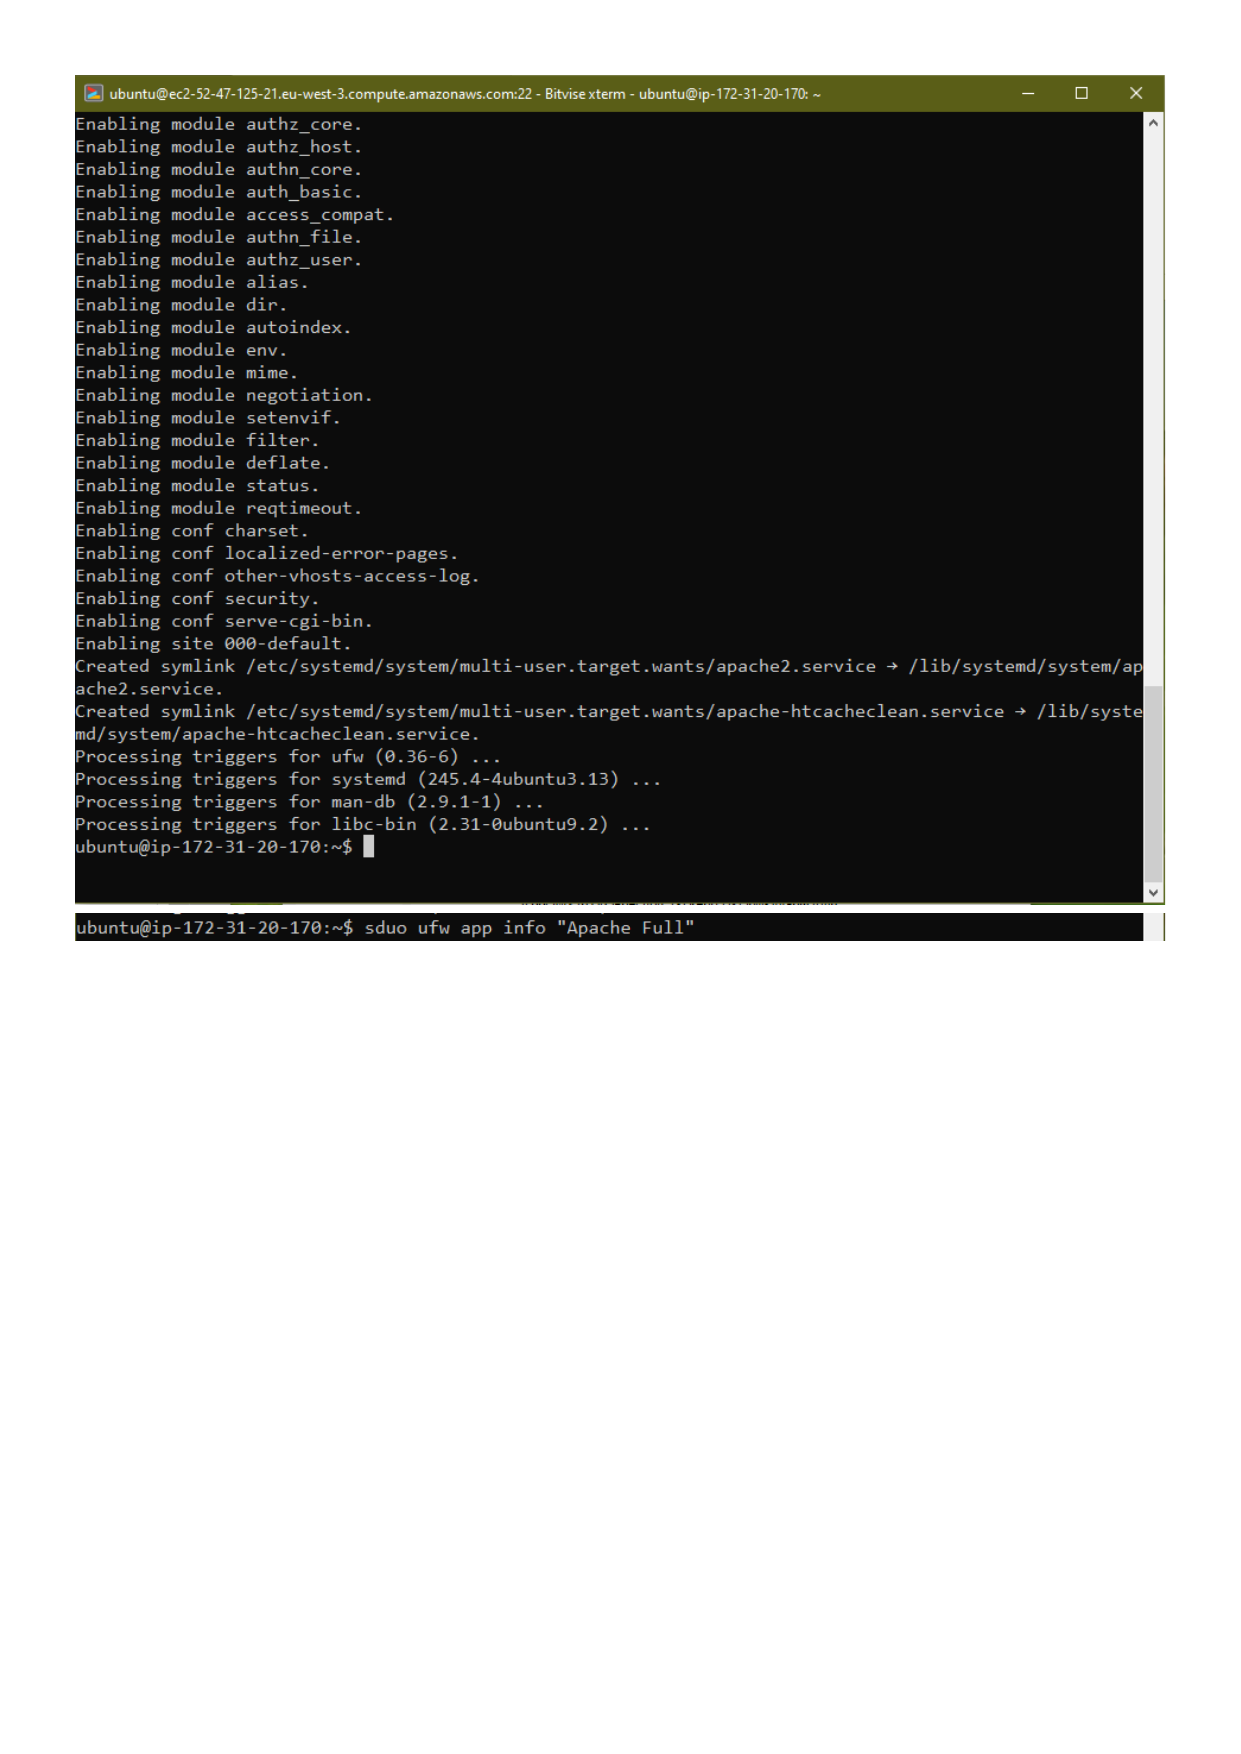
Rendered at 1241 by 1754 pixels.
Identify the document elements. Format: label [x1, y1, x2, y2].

picture [75, 75, 1166, 905]
picture [75, 913, 1166, 941]
